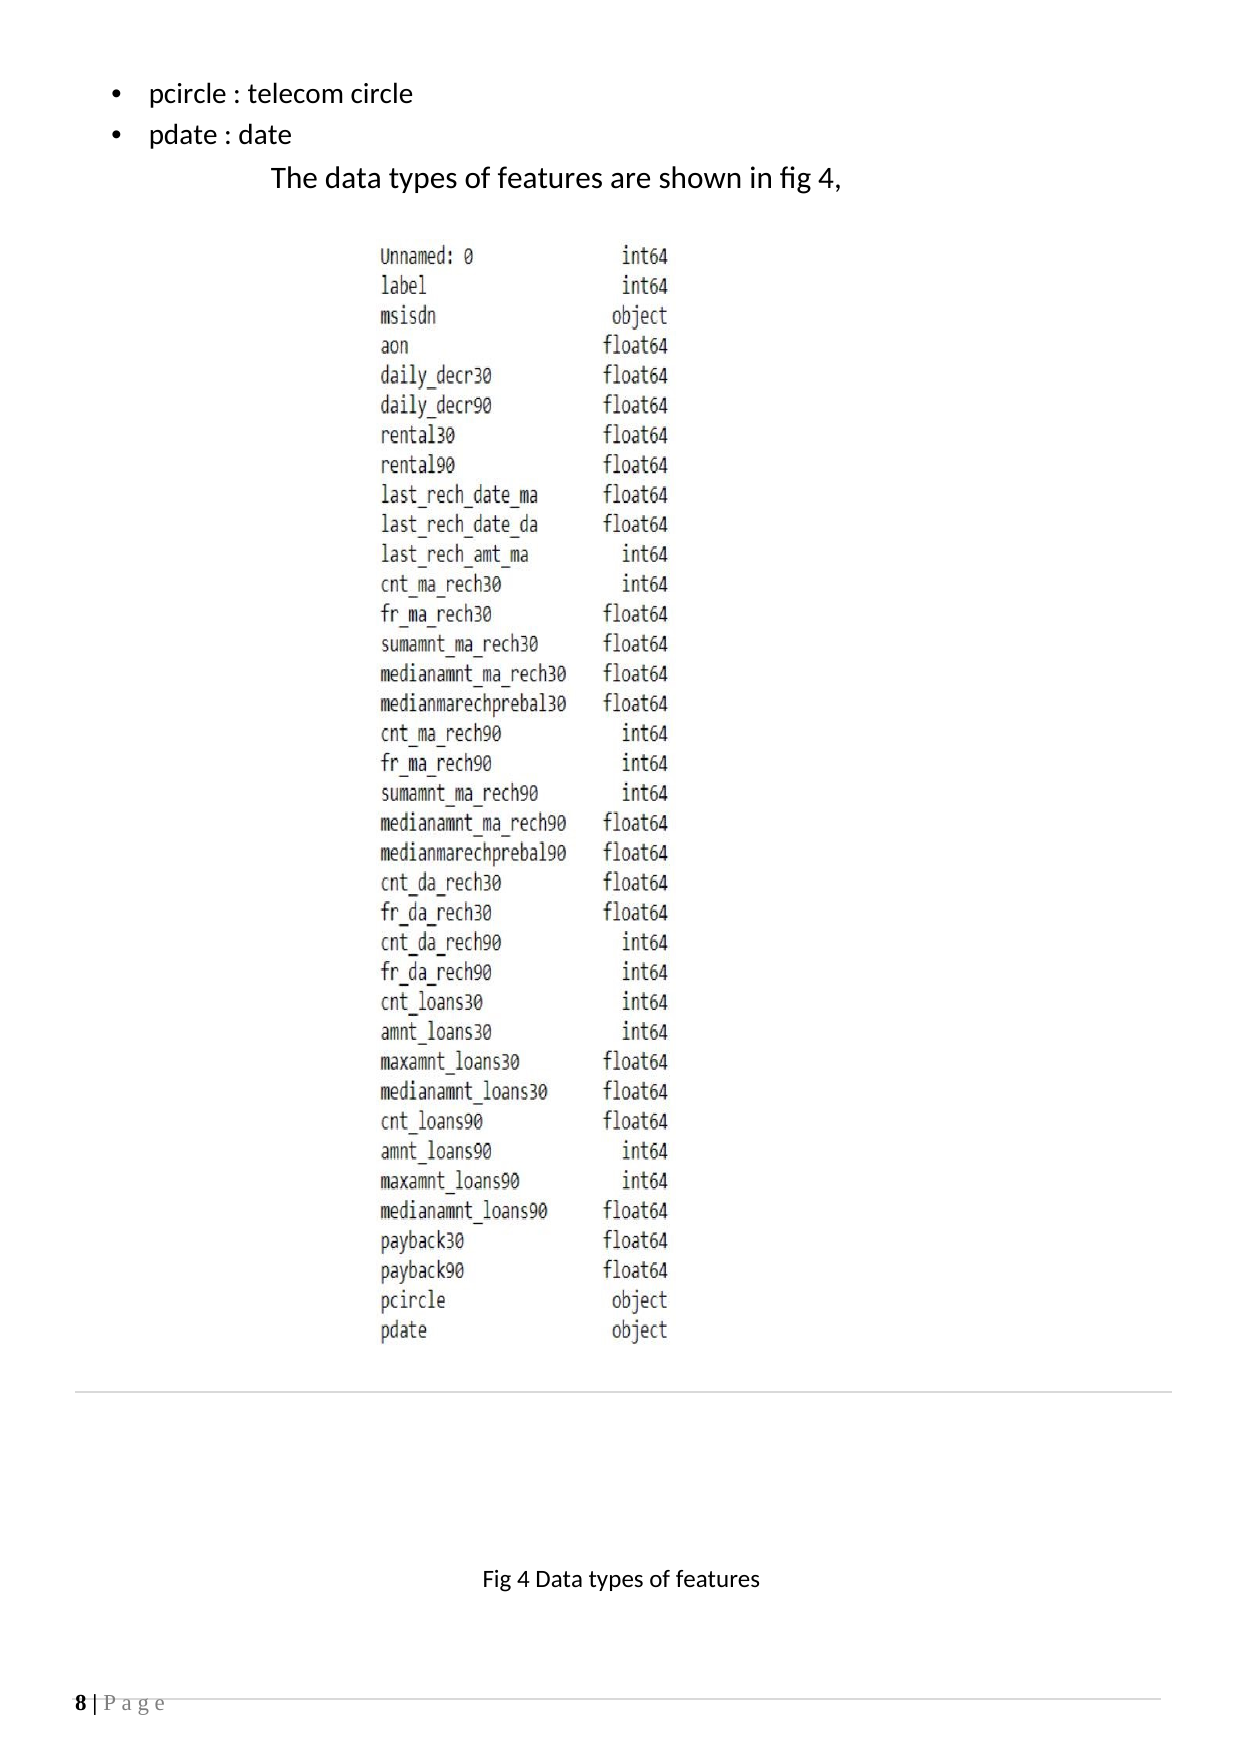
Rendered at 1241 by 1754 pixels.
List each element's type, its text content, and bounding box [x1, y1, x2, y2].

text Fig 4 Data types of features [73, 1564, 1169, 1594]
list pcircle : telecom circle [111, 75, 1167, 111]
text The data types of features are shown in fig 4, [75, 158, 1167, 196]
list pdate : date [111, 116, 1167, 152]
picture [75, 239, 1172, 1393]
